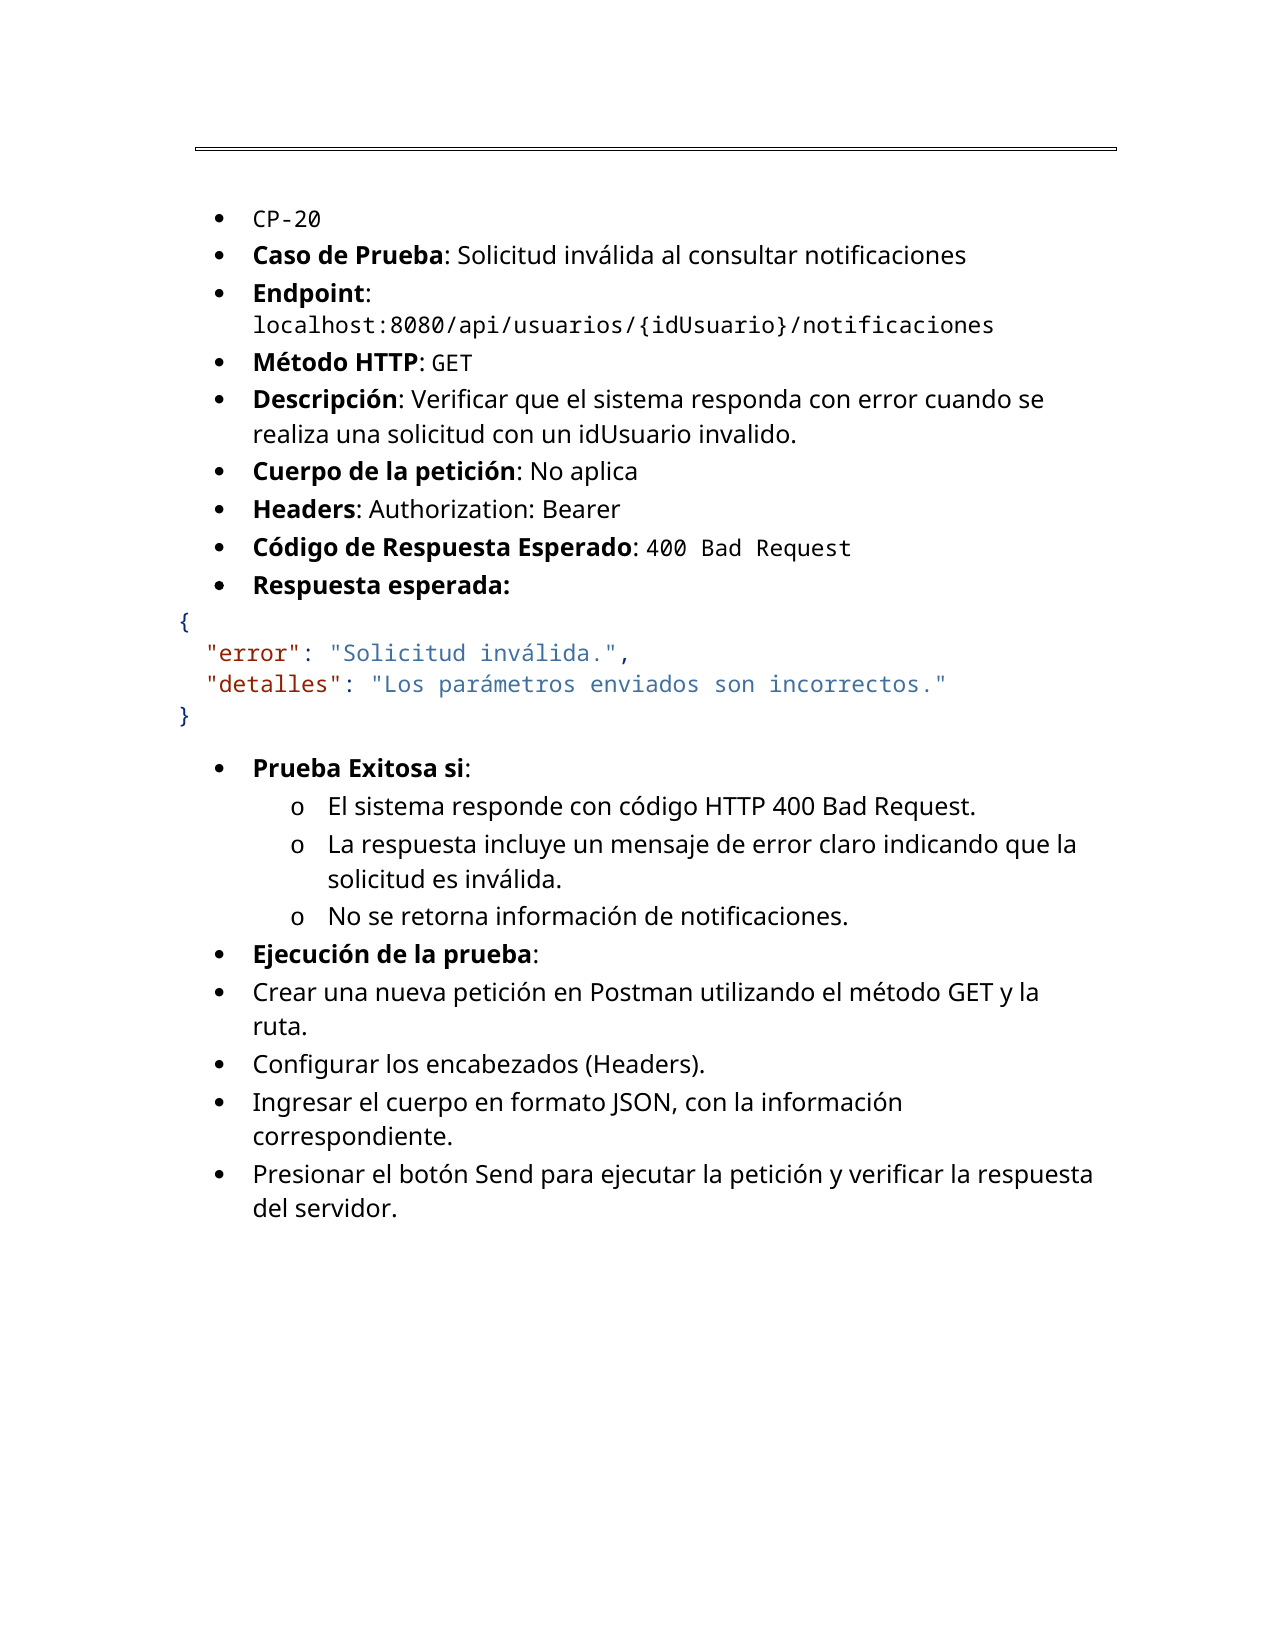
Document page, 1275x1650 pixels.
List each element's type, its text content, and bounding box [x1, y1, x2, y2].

list Configurar los encabezados (Headers). [215, 1047, 1098, 1081]
list CP-20 [215, 202, 1098, 234]
list Headers: Authorization: Bearer [215, 492, 1098, 526]
list Cuerpo de la petición: No aplica [215, 454, 1098, 488]
text { "error": "Solicitud inválida.", "detalles": "Los parámetros enviados son incorrectos." } [177, 605, 1098, 730]
list Prueba Exitosa si: [215, 751, 1098, 785]
list Código de Respuesta Esperado: 400 Bad Request [215, 530, 1098, 564]
list Presionar el botón Send para ejecutar la petición y verificar la respuesta del servidor. [215, 1156, 1098, 1224]
list Descripción: Verificar que el sistema responda con error cuando se realiza una solicitud con un idUsuario invalido. [215, 382, 1098, 450]
list Respuesta esperada: [215, 567, 1098, 602]
list No se retorna información de notificaciones. [290, 899, 1098, 933]
list Ingresar el cuerpo en formato JSON, con la información correspondiente. [215, 1084, 1098, 1153]
list Ejecución de la prueba: [215, 937, 1098, 971]
list Caso de Prueba: Solicitud inválida al consultar notificaciones [215, 237, 1098, 272]
list La respuesta incluye un mensaje de error claro indicando que la solicitud es inválida. [290, 827, 1098, 895]
list El sistema responde con código HTTP 400 Bad Request. [290, 789, 1098, 823]
list Crear una nueva petición en Postman utilizando el método GET y la ruta. [215, 975, 1098, 1043]
list Endpoint: localhost:8080/api/usuarios/{idUsuario}/notificaciones [215, 275, 1098, 341]
list Método HTTP: GET [215, 344, 1098, 378]
